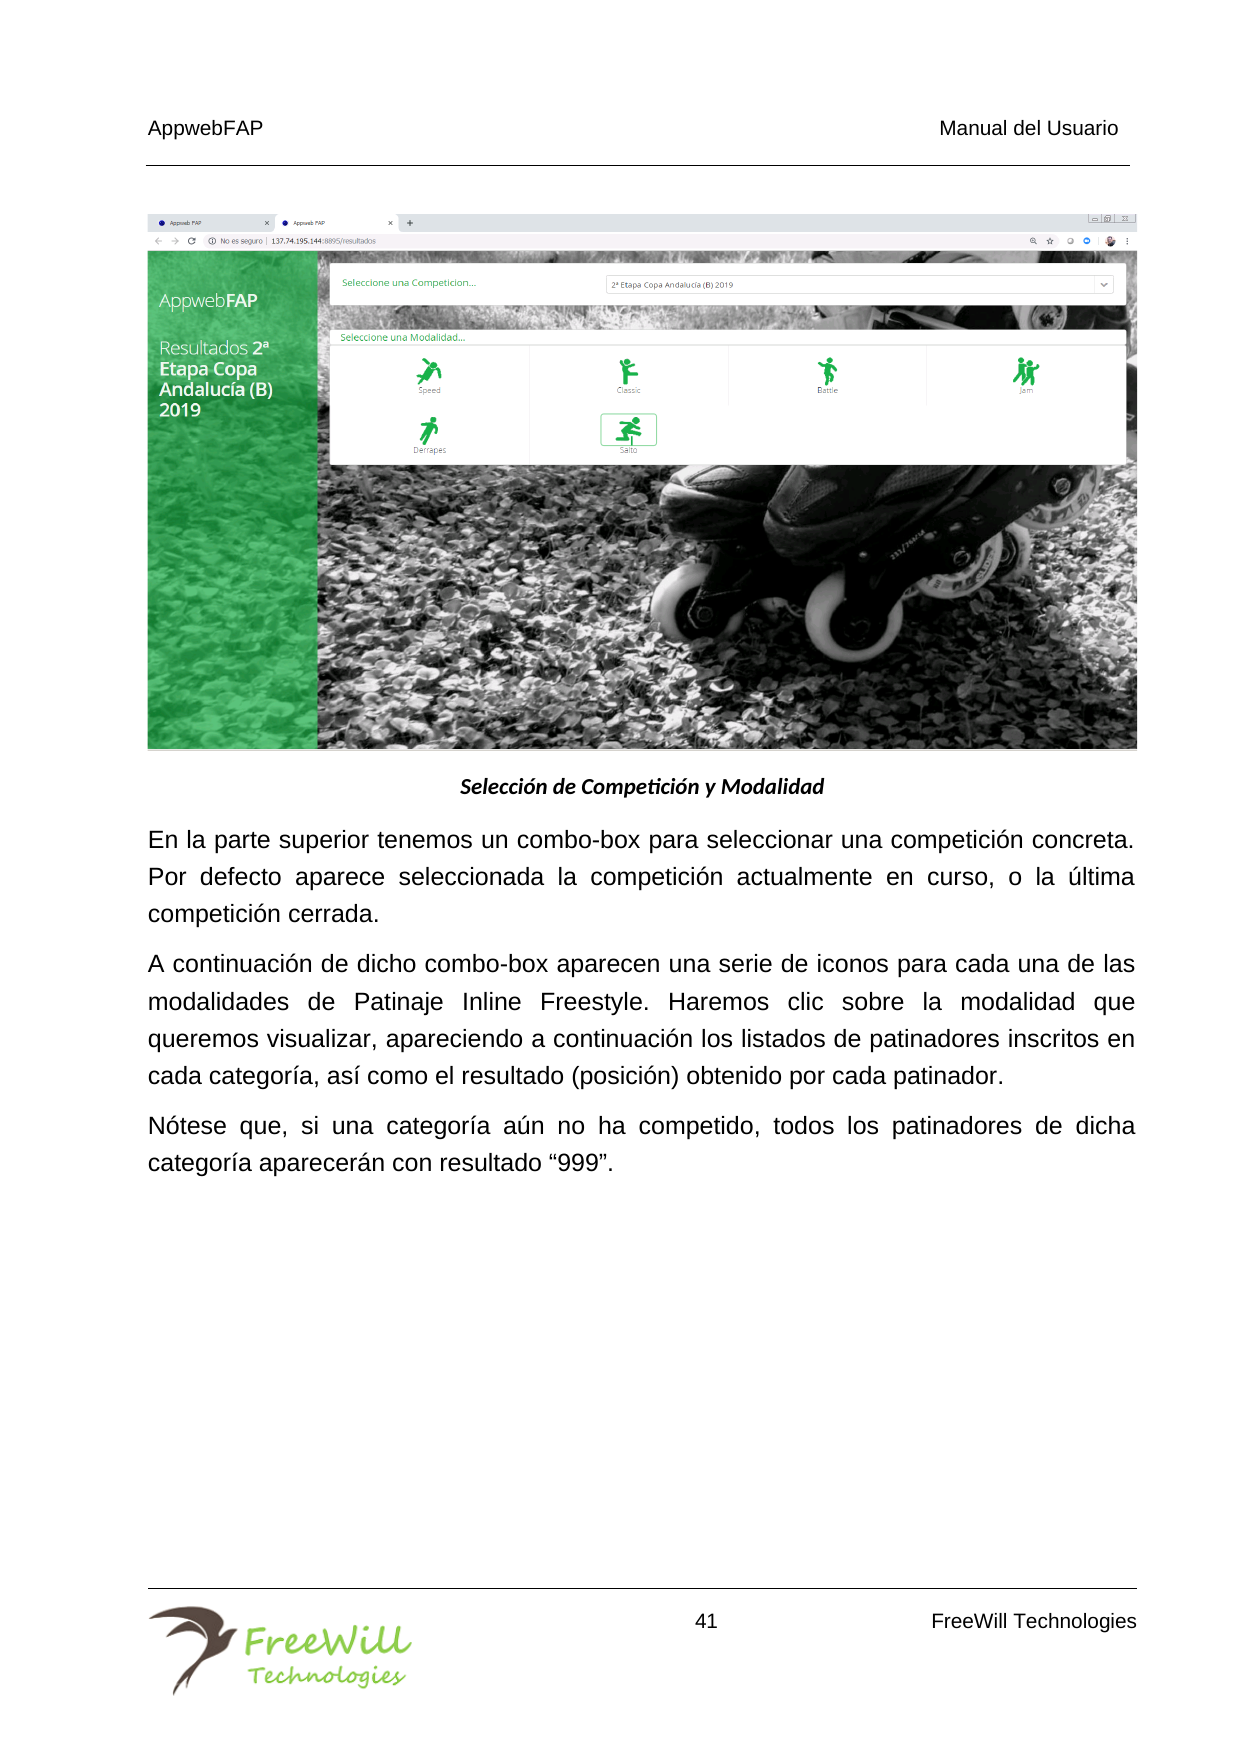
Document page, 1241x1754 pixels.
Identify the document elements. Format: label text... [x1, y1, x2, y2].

text A continuación de dicho combo-box aparecen una serie de iconos para cada una de las modalidades de Patinaje Inline Freestyle. Haremos clic sobre la modalidad que queremos visualizar, apareciendo a continuación los listados de patinadores inscritos en cada categoría, así como el resultado (posición) obtenido por cada patinador. [148, 949, 1137, 1090]
picture [146, 1598, 418, 1701]
text Nótese que, si una categoría aún no ha competido, todos los patinadores de dicha categoría aparecerán con resultado “999”. [148, 1111, 1137, 1177]
text Selección de Competición y Modalidad [148, 772, 1137, 800]
picture [147, 214, 1138, 751]
text En la parte superior tenemos un combo-box para seleccionar una competición concreta. Por defecto aparece seleccionada la competición actualmente en curso, o la última competición cerrada. [148, 825, 1137, 928]
